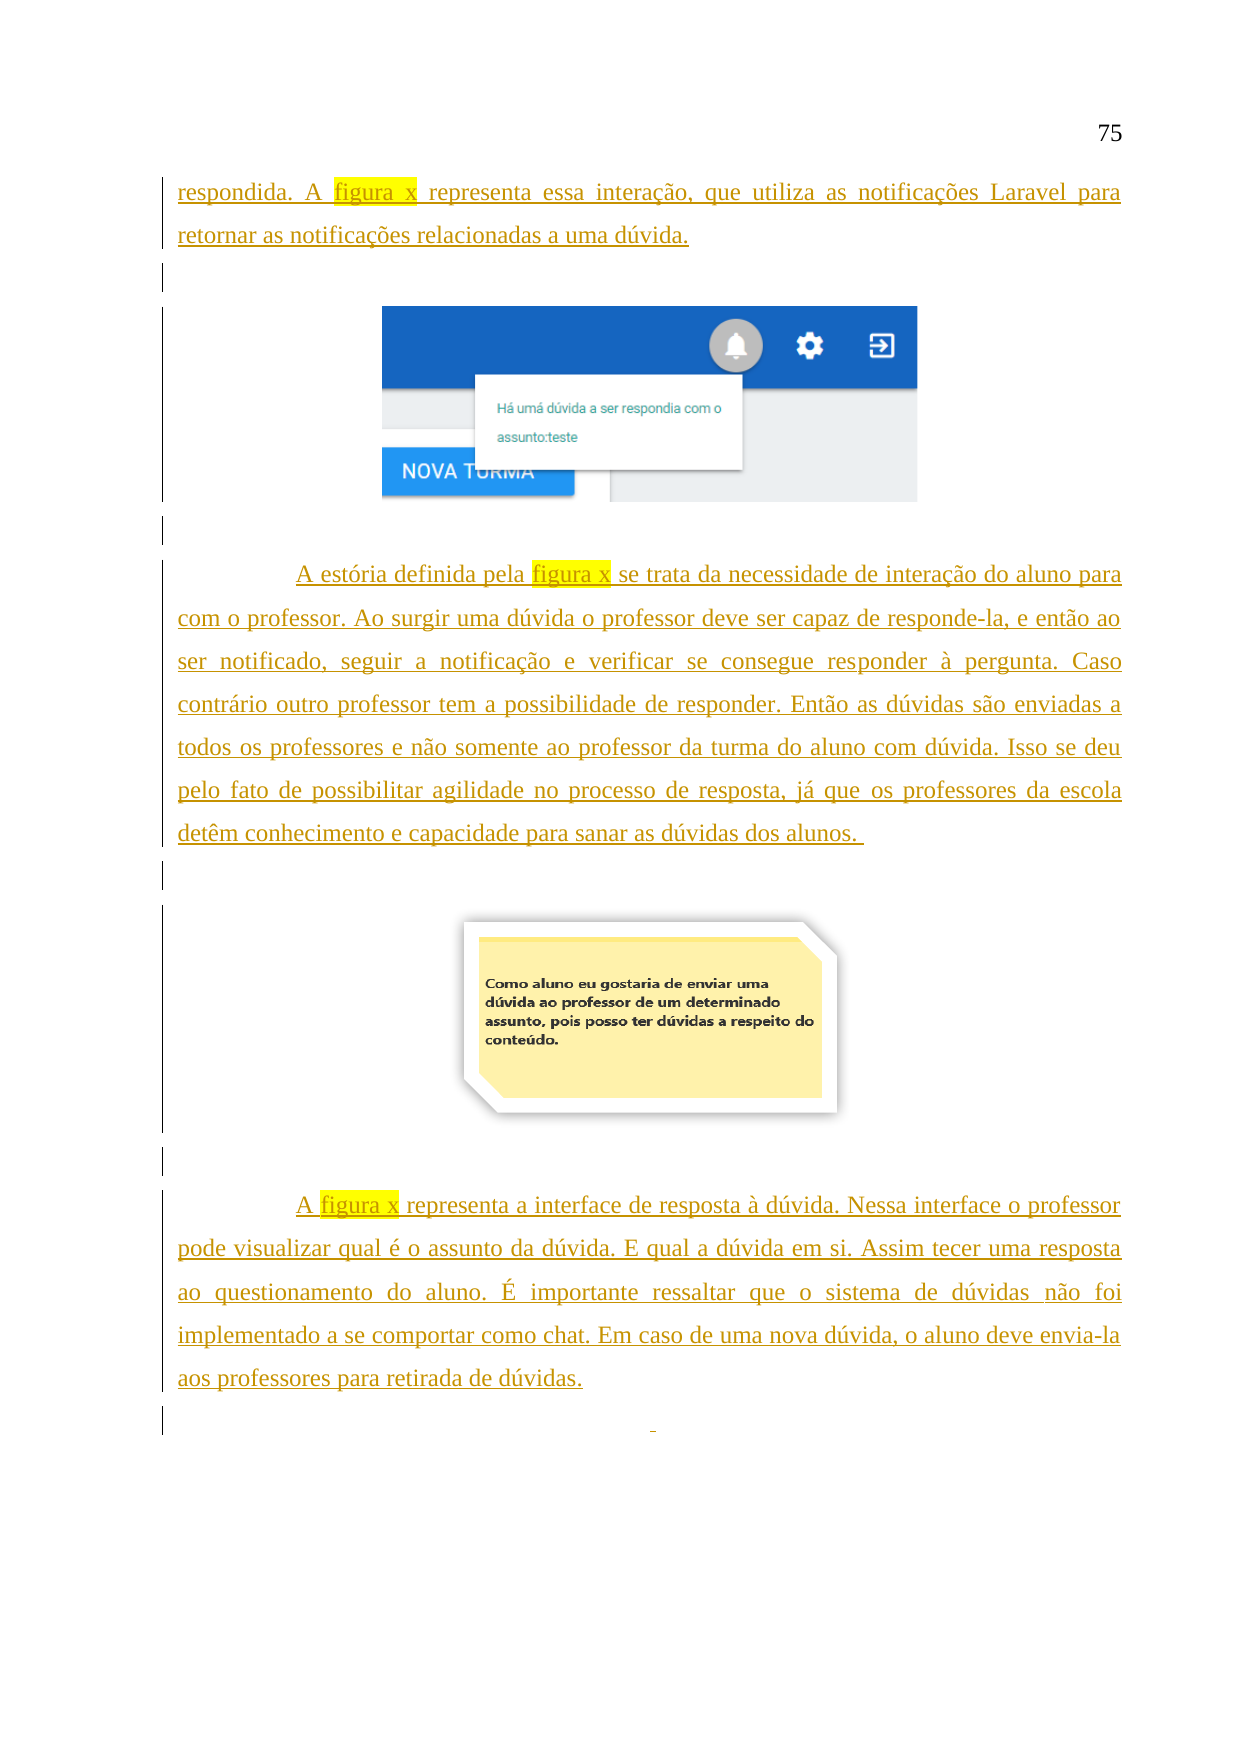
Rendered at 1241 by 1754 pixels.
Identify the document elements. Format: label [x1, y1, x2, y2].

picture [479, 937, 822, 1098]
picture [382, 306, 918, 502]
